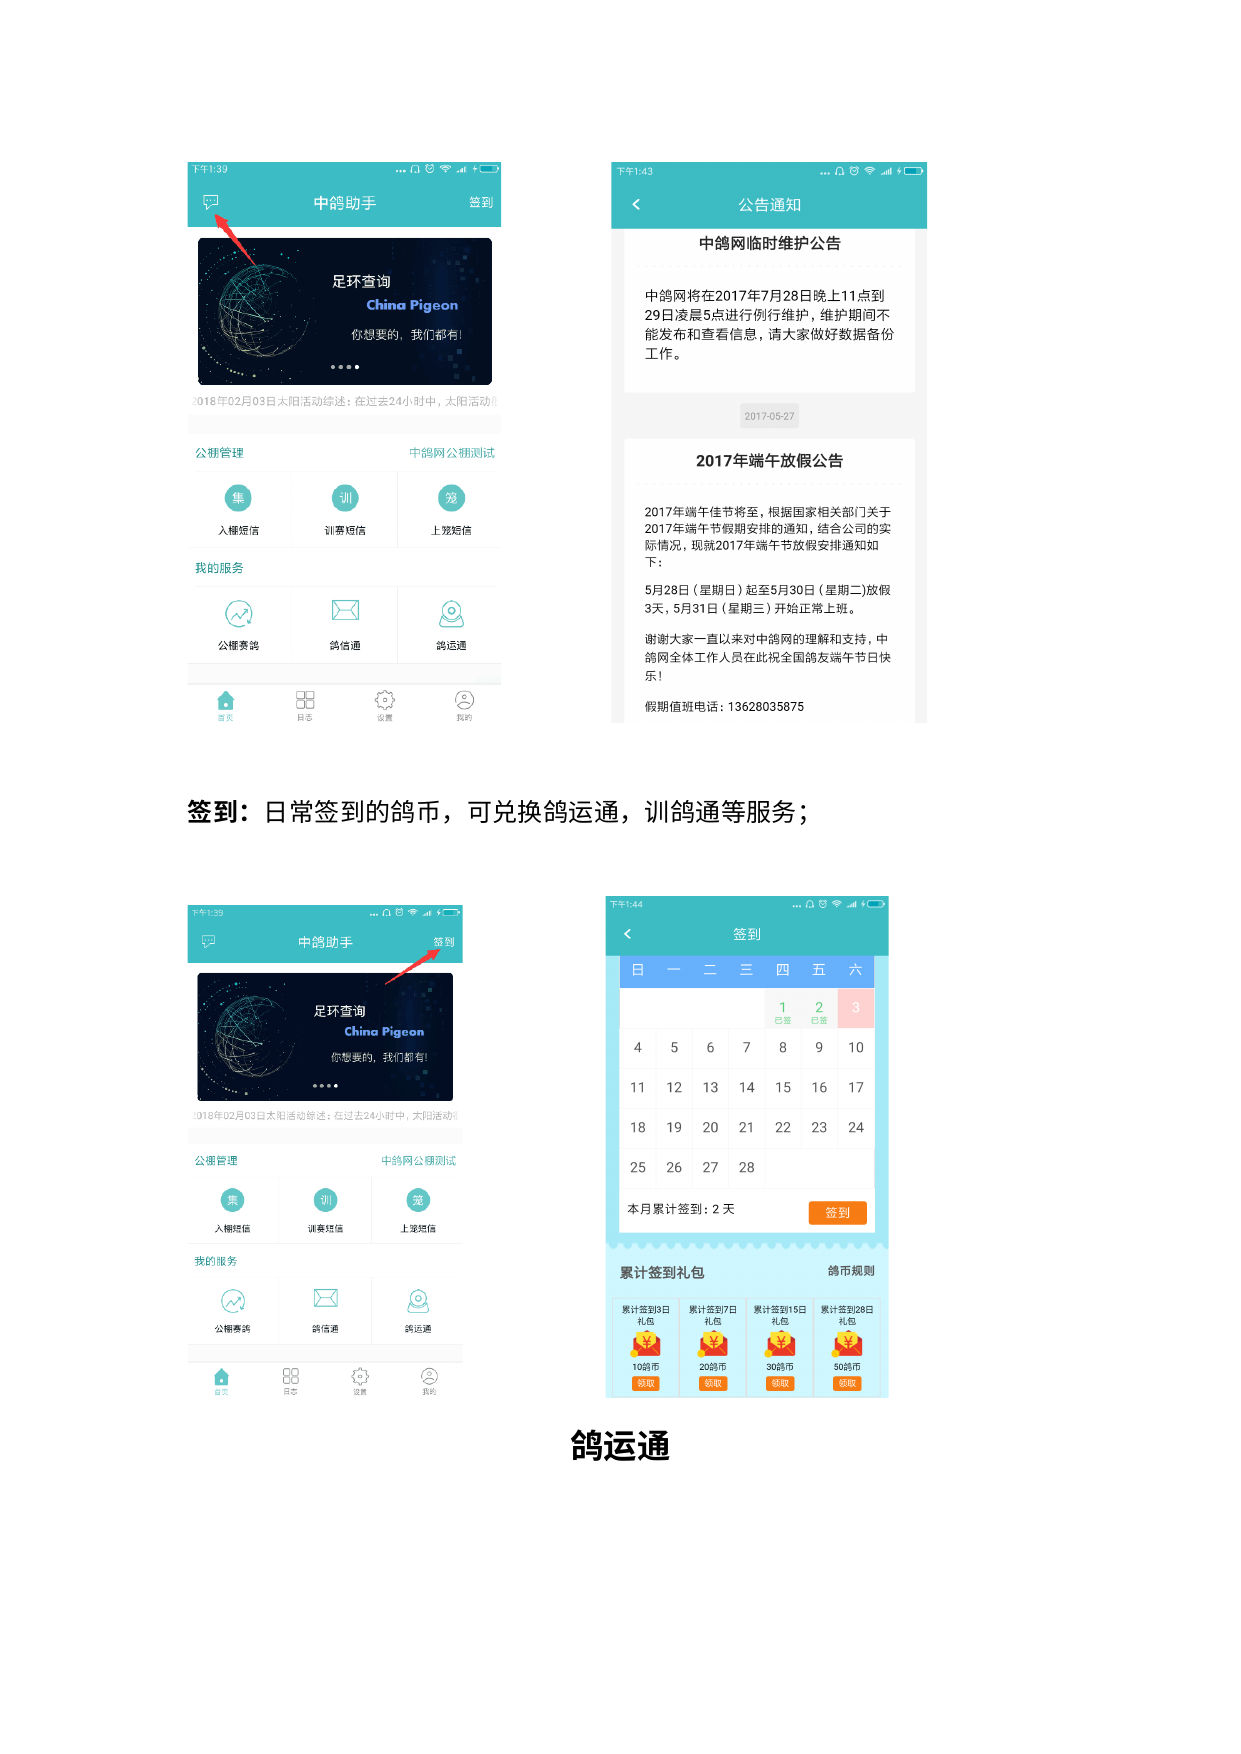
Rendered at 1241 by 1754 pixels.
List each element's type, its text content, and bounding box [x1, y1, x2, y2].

text 签到：日常签到的鸽币，可兑换鸽运通，训鸽通等服务； [187, 779, 1053, 844]
picture [187, 162, 502, 723]
text 鸽运通 [187, 1416, 1053, 1481]
picture [187, 905, 463, 1398]
